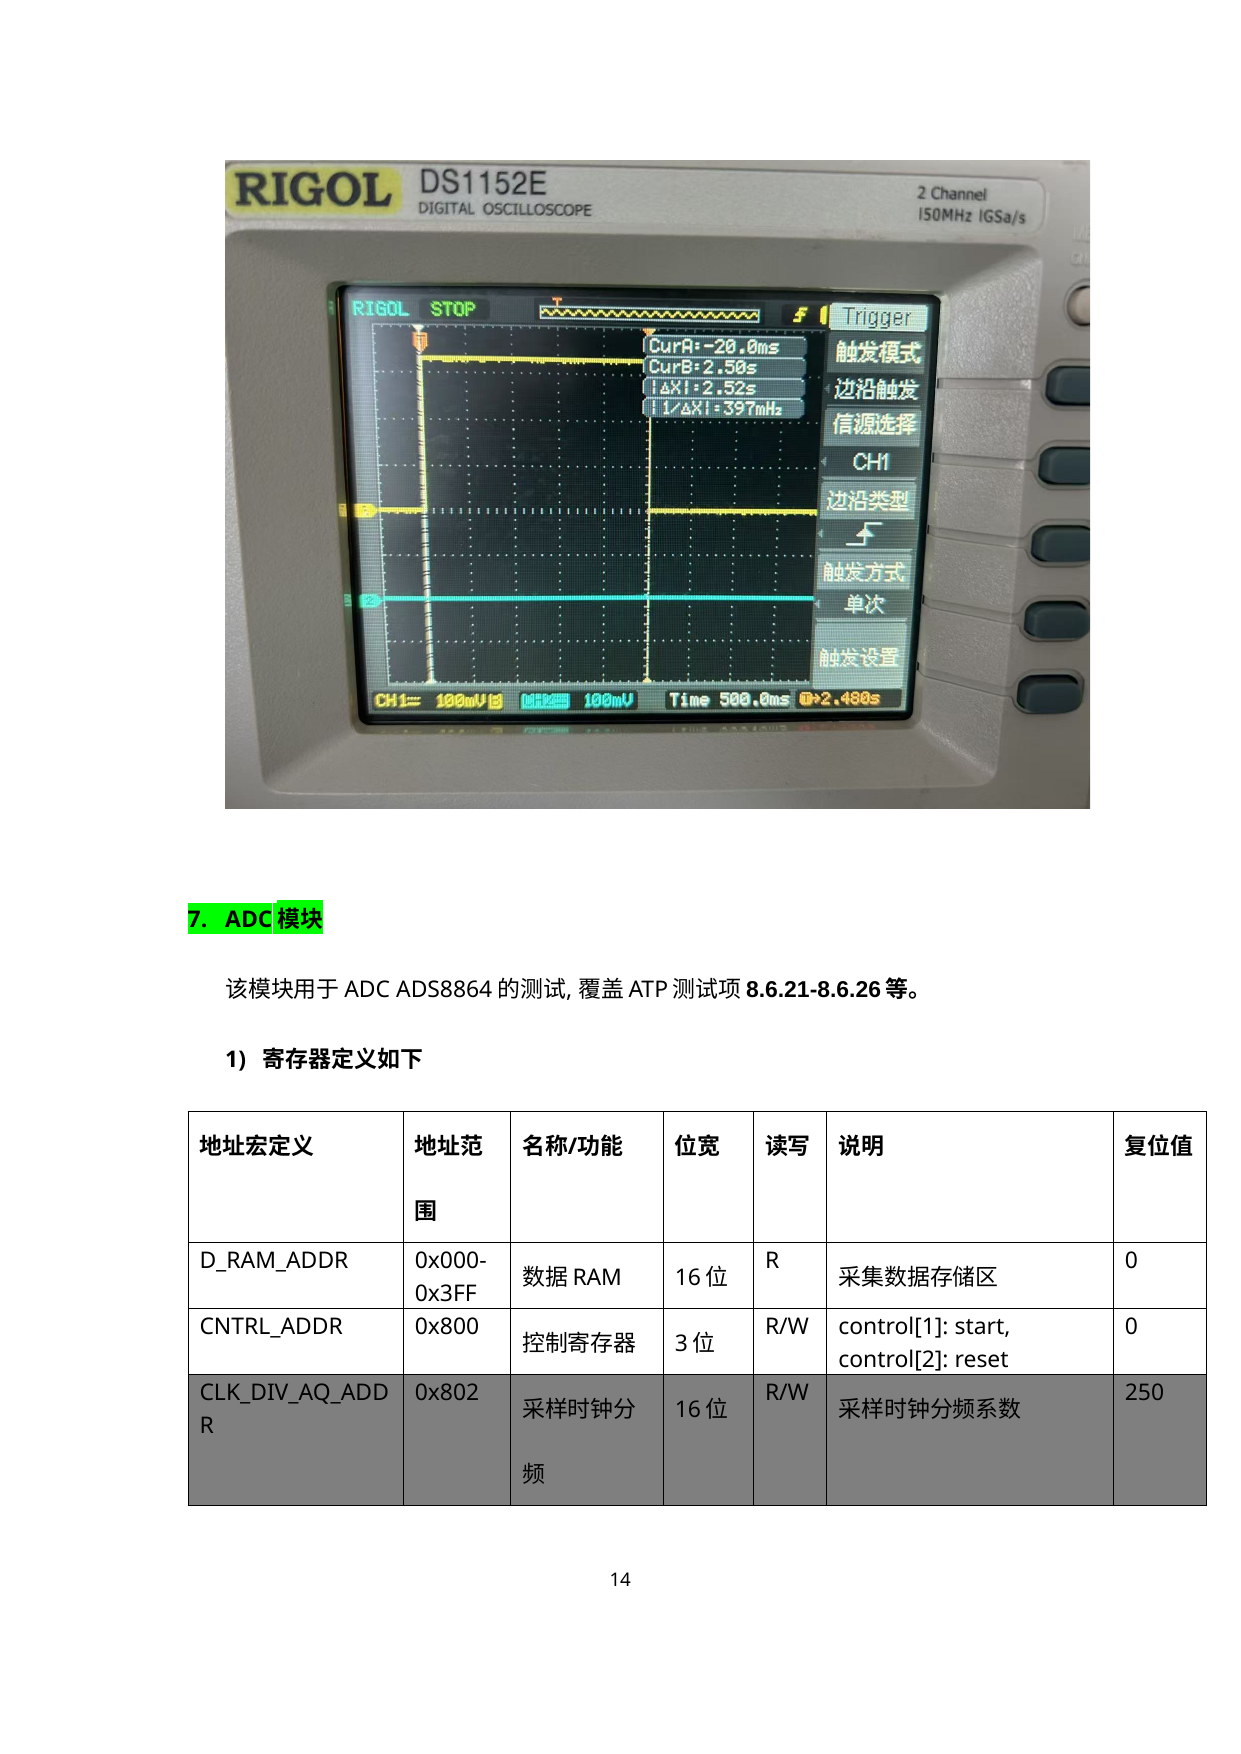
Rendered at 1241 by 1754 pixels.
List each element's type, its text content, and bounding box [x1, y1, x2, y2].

table_cell 数据RAM [511, 1243, 663, 1308]
table_cell 250 [1114, 1375, 1206, 1505]
list 该模块用于ADC ADS8864的测试, 覆盖ATP测试项8.6.21-8.6.26等。 [225, 954, 1053, 1019]
table_cell control[1]: start, control[2]: reset [827, 1309, 1113, 1374]
table_cell 采样时钟分频 [511, 1375, 663, 1505]
table_header 读写 [754, 1112, 826, 1242]
table_cell 16位 [664, 1375, 753, 1505]
table_cell 0 [1114, 1309, 1206, 1374]
table_header 名称/功能 [511, 1112, 663, 1242]
table_header 地址宏定义 [189, 1112, 403, 1242]
table_cell R/W [754, 1375, 826, 1505]
table_cell CNTRL_ADDR [189, 1309, 403, 1374]
table_cell 3位 [664, 1309, 753, 1374]
table_cell D_RAM_ADDR [189, 1243, 403, 1308]
table_cell R [754, 1243, 826, 1308]
table_cell 控制寄存器 [511, 1309, 663, 1374]
list 寄存器定义如下 [225, 1024, 1053, 1089]
list ADC模块 [187, 884, 1053, 949]
table_header 地址范围 [404, 1112, 510, 1242]
table_header 说明 [827, 1112, 1113, 1242]
table_cell 采集数据存储区 [827, 1243, 1113, 1308]
table_cell R/W [754, 1309, 826, 1374]
table_cell 0x802 [404, 1375, 510, 1505]
table_cell 0 [1114, 1243, 1206, 1308]
table_cell 16位 [664, 1243, 753, 1308]
picture [225, 160, 1091, 809]
table_header 复位值 [1114, 1112, 1206, 1242]
table_header 位宽 [664, 1112, 753, 1242]
table_cell 0x800 [404, 1309, 510, 1374]
table_cell CLK_DIV_AQ_ADDR [189, 1375, 403, 1505]
table_cell 采样时钟分频系数 [827, 1375, 1113, 1505]
table_cell 0x000-0x3FF [404, 1243, 510, 1308]
